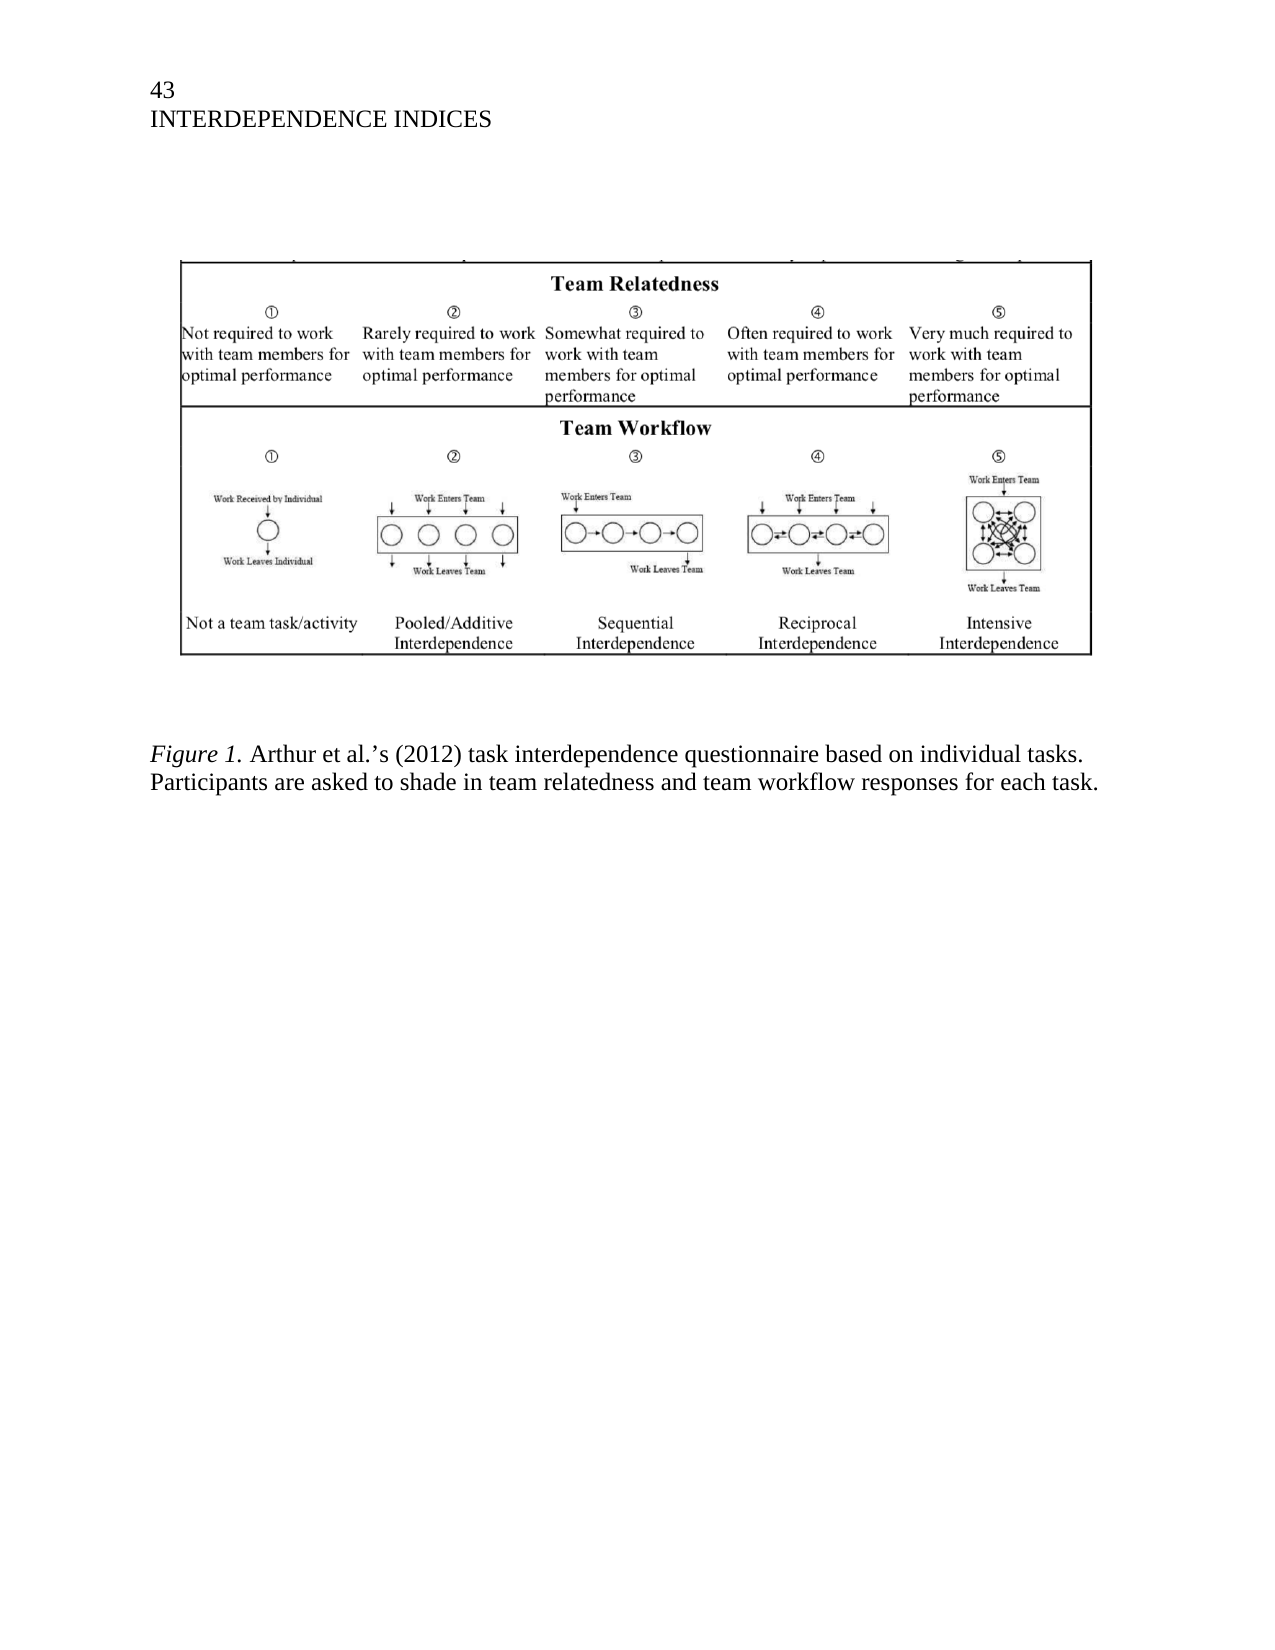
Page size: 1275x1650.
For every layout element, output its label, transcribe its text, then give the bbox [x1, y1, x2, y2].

text Figure 1. Arthur et al.’s (2012) task interdependence questionnaire based on individual tasks. Participants are asked to shade in team relatedness and team workflow responses for each task. [150, 739, 1125, 796]
picture [150, 260, 1125, 669]
